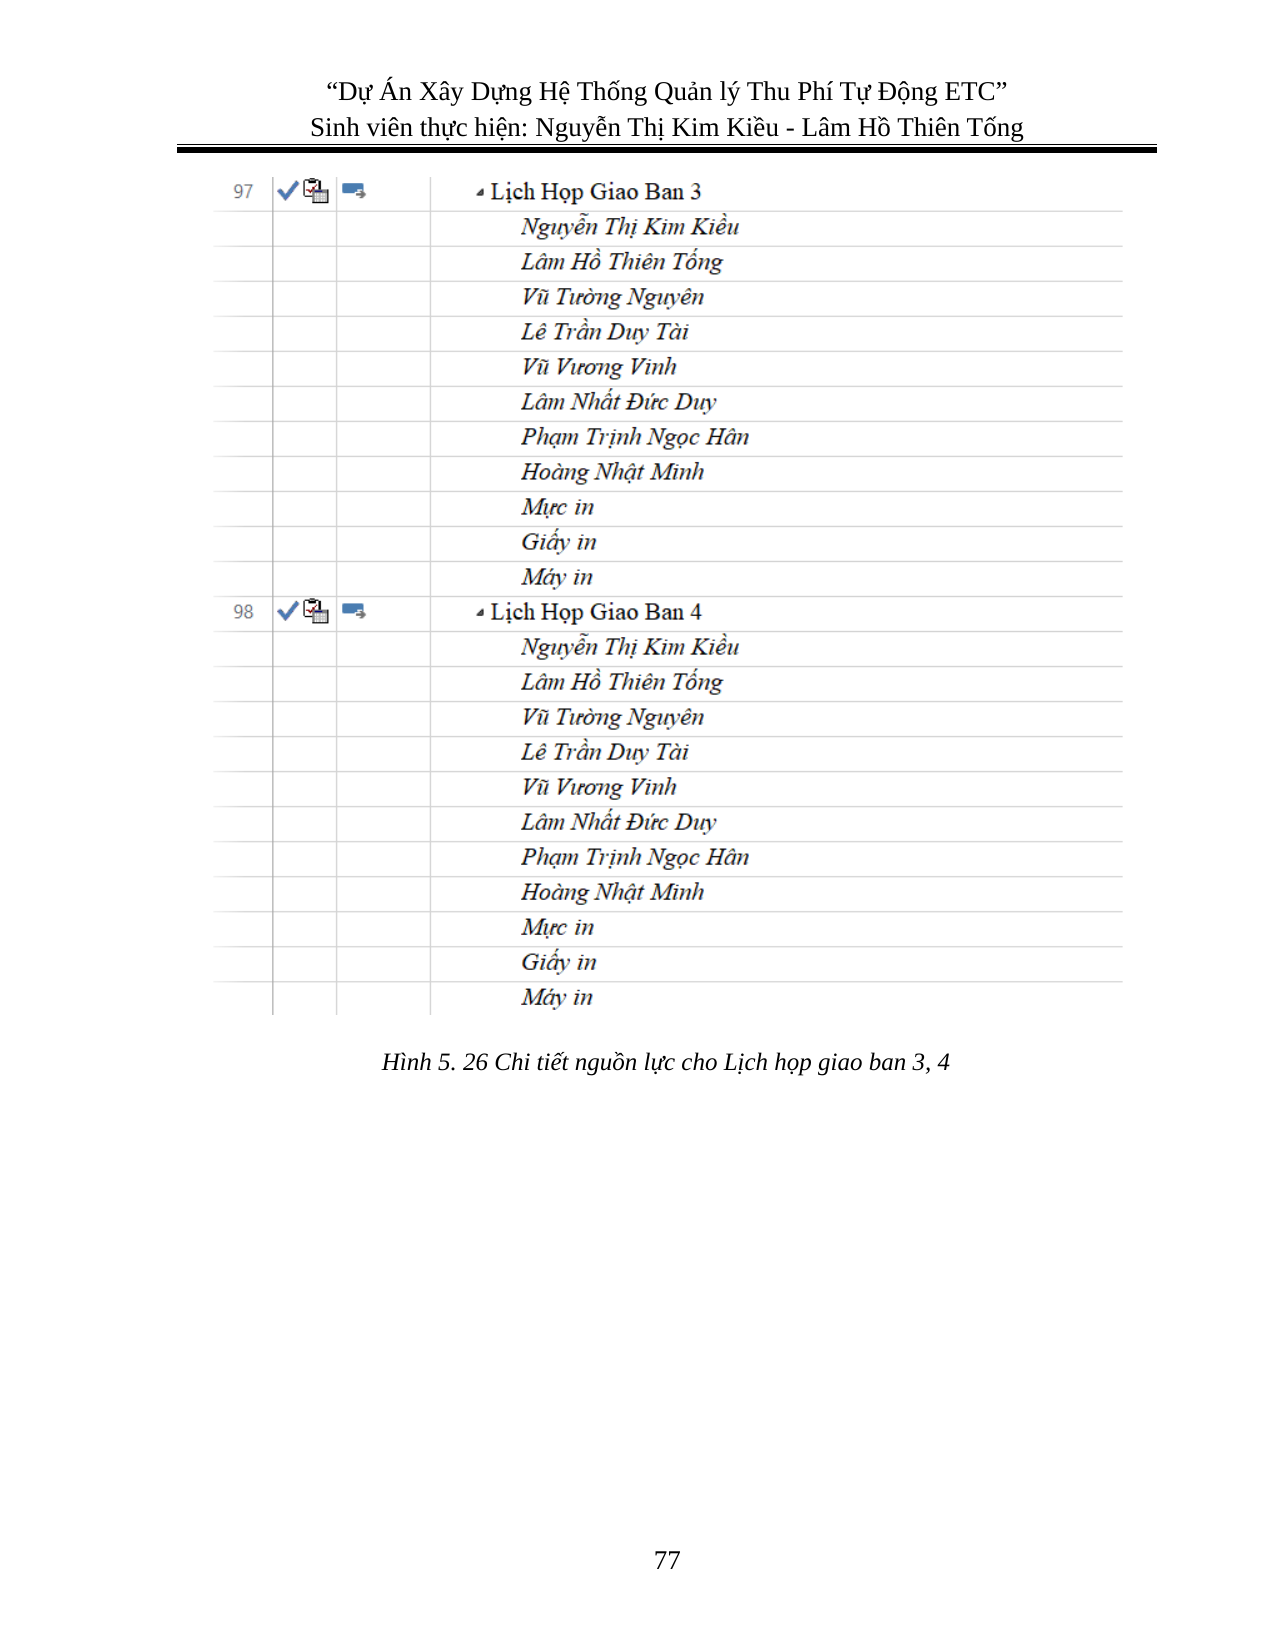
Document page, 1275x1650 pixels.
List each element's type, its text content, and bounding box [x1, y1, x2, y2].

picture [211, 177, 1123, 1015]
text Hình 5. 26 Chi tiết nguồn lực cho Lịch họp giao ban 3, 4 [177, 1047, 1157, 1076]
